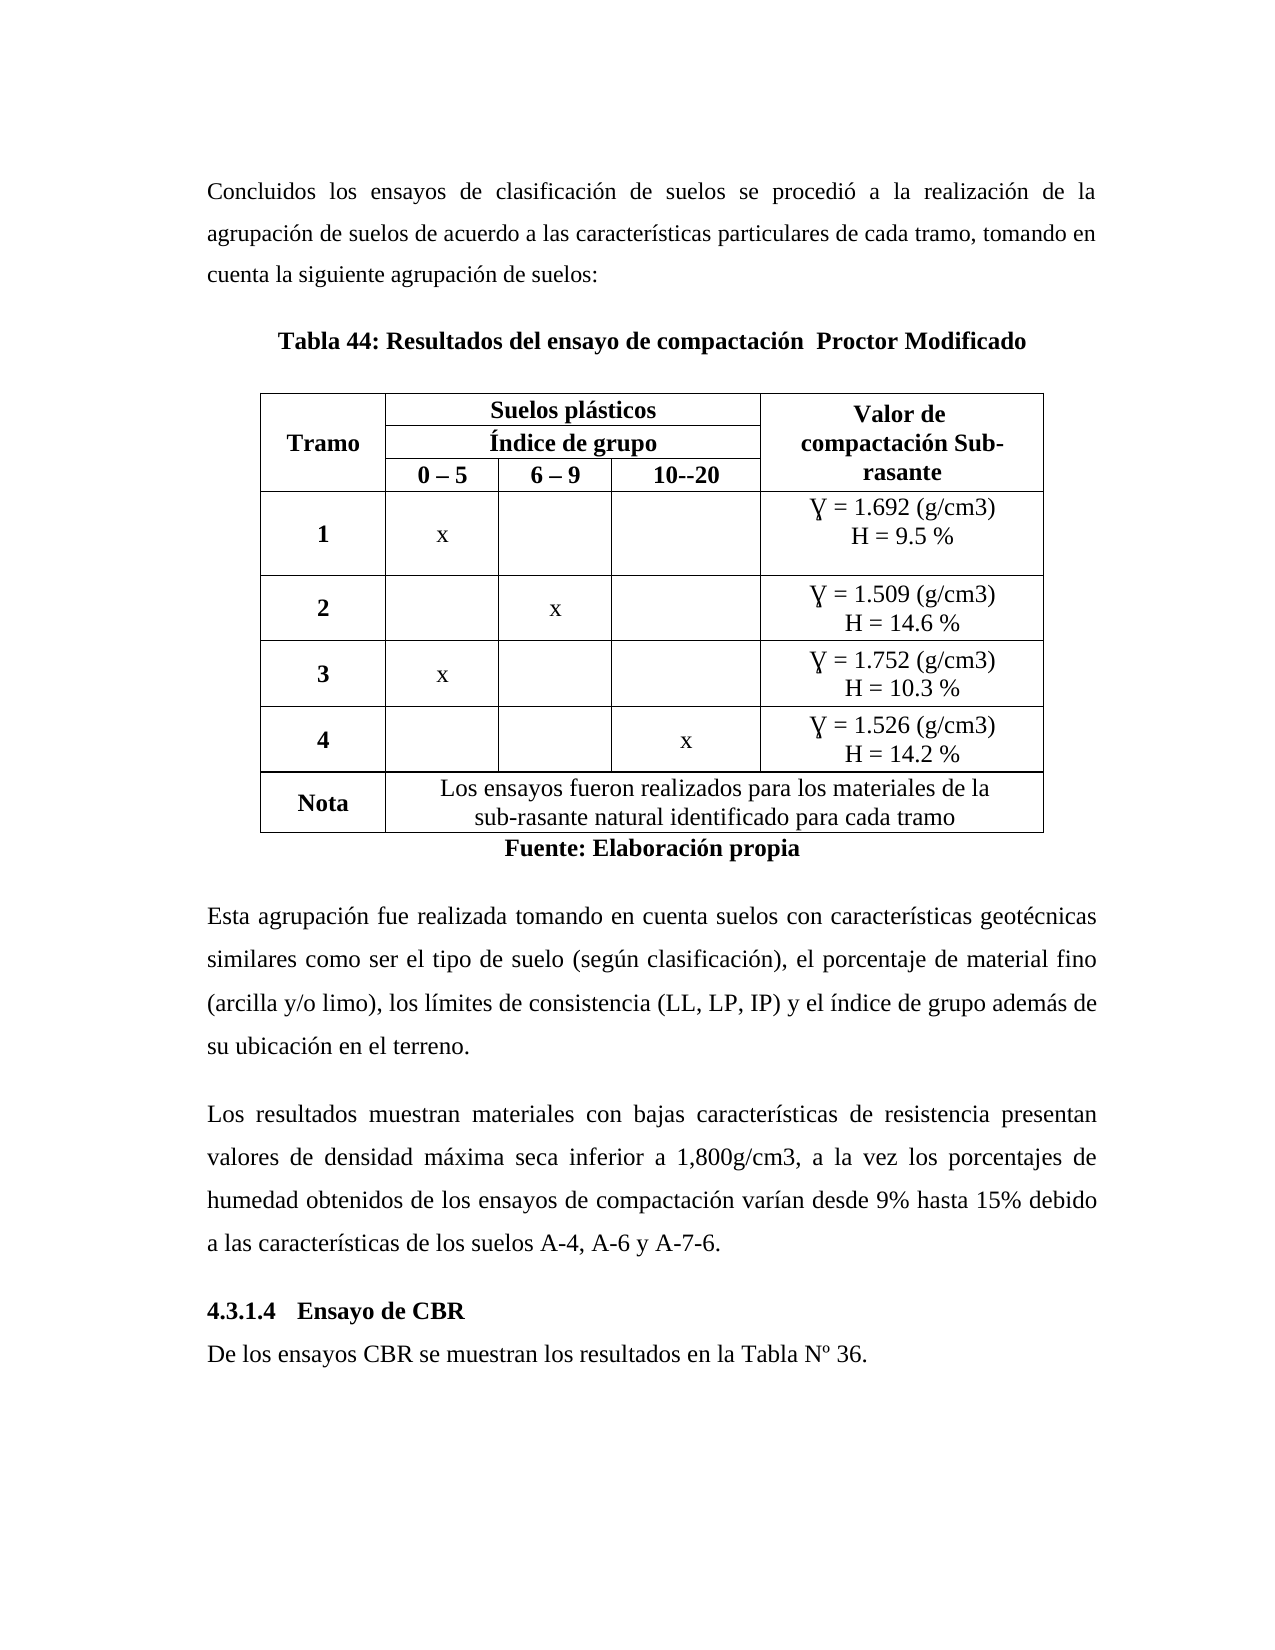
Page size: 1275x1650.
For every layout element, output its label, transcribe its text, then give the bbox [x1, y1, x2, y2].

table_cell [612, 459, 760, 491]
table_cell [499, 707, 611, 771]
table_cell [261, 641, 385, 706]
text Fuente: Elaboración propia [207, 833, 1098, 862]
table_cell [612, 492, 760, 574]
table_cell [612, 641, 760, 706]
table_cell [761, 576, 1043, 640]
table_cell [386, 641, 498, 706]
subtitle Ensayo de CBR [207, 1296, 1098, 1325]
text De los ensayos CBR se muestran los resultados en la Tabla Nº 36. [207, 1339, 1098, 1368]
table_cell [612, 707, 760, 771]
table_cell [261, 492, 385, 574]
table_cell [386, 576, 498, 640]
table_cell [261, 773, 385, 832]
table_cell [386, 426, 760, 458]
text Los resultados muestran materiales con bajas características de resistencia presentan valores de densidad máxima seca inferior a 1,800g/cm3, a la vez los porcentajes de humedad obtenidos de los ensayos de compactación varían desde 9% hasta 15% debido a las características de los suelos A-4, A-6 y A-7-6. [207, 1099, 1098, 1257]
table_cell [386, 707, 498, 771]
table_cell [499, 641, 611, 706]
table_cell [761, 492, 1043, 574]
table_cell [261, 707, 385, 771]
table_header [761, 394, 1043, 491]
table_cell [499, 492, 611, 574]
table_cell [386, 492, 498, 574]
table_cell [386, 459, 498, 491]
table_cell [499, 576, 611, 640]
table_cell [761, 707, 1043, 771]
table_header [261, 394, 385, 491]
text Esta agrupación fue realizada tomando en cuenta suelos con características geotécnicas similares como ser el tipo de suelo (según clasificación), el porcentaje de material fino (arcilla y/o limo), los límites de consistencia (LL, LP, IP) y el índice de grupo además de su ubicación en el terreno. [207, 901, 1098, 1059]
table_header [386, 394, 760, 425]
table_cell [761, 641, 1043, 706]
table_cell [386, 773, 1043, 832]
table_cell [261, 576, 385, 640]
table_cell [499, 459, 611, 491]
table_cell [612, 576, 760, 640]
text Concluidos los ensayos de clasificación de suelos se procedió a la realización de la agrupación de suelos de acuerdo a las características particulares de cada tramo, tomando en cuenta la siguiente agrupación de suelos: [207, 177, 1098, 287]
